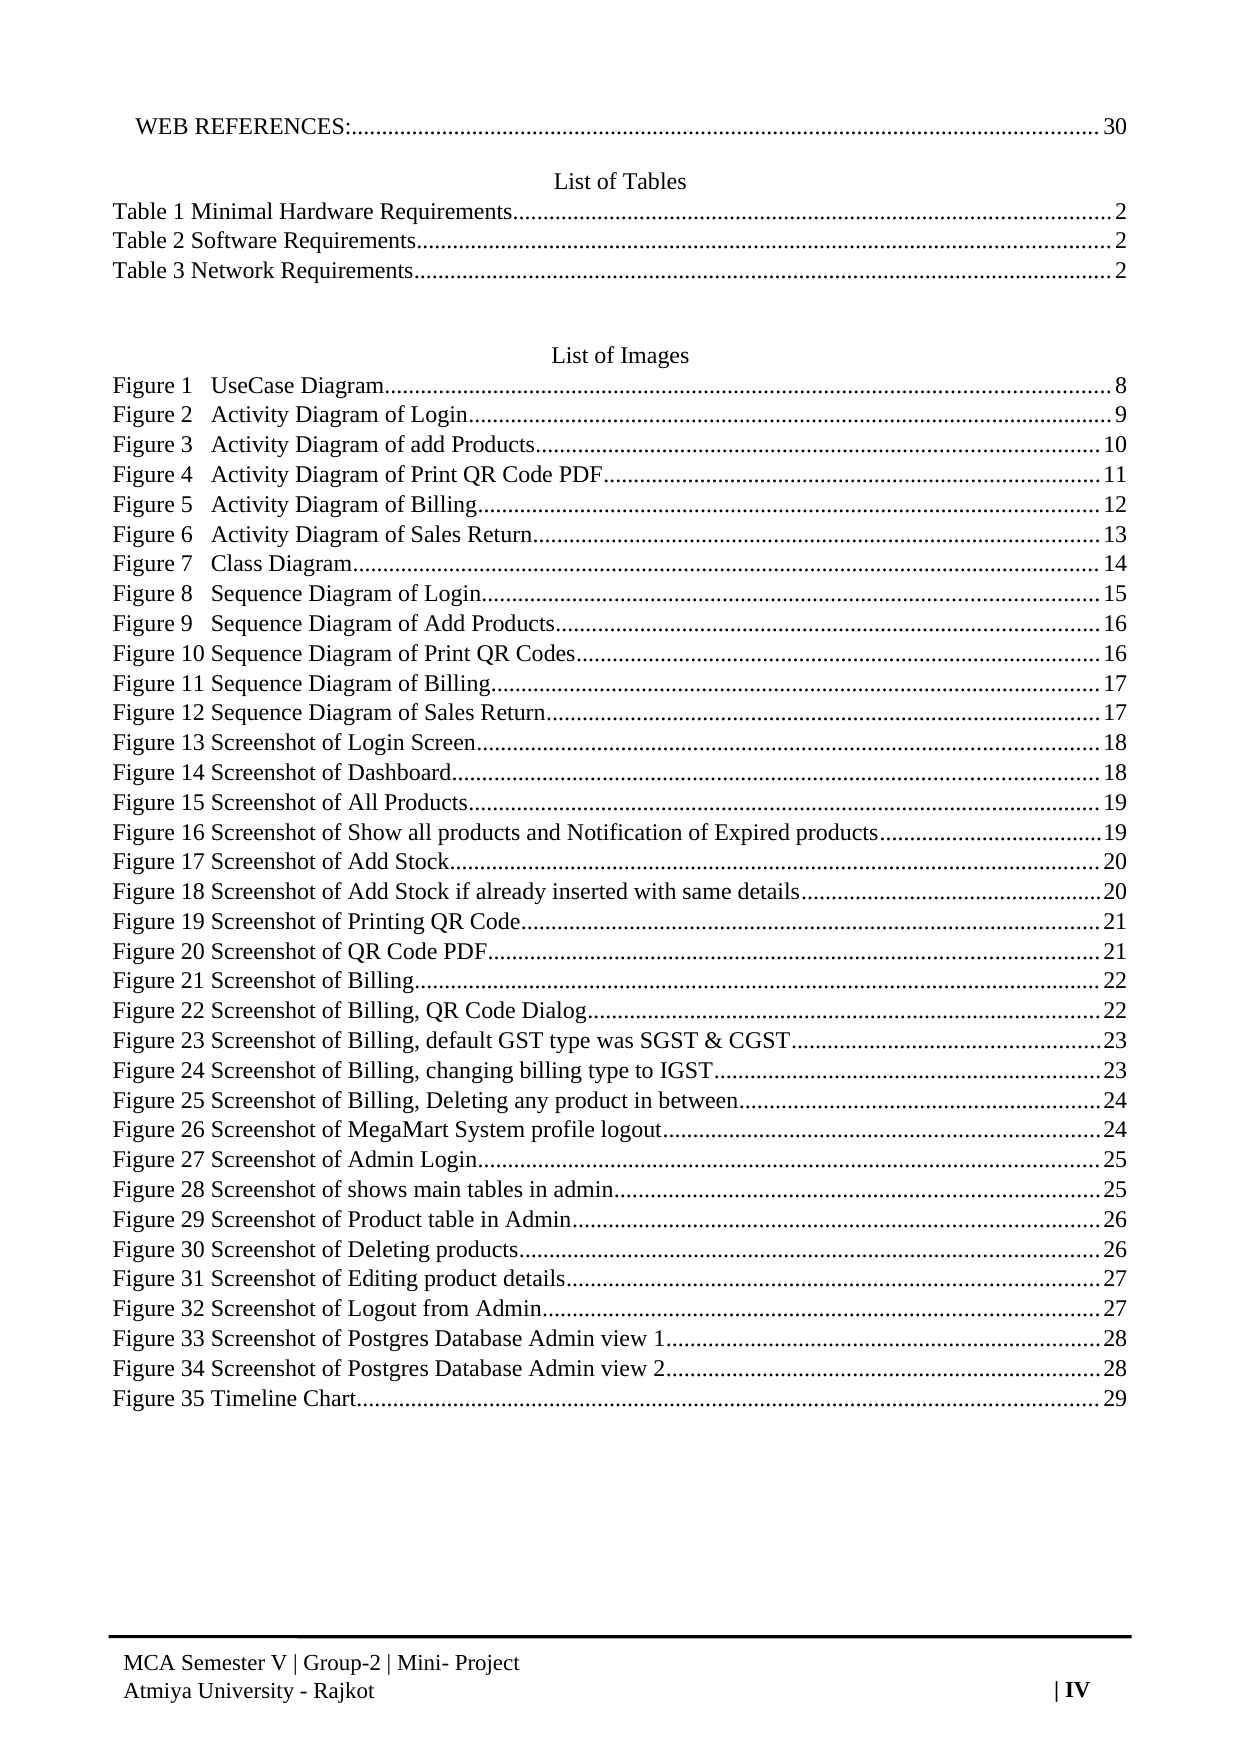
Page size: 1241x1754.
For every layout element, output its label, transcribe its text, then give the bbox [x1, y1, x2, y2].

text Figure 12 Sequence Diagram of Sales Return 17 [112, 698, 1128, 726]
text Figure 20 Screenshot of QR Code PDF 21 [112, 937, 1128, 964]
text Figure 4 Activity Diagram of Print QR Code PDF 11 [112, 460, 1128, 488]
text Table 2 Software Requirements 2 [112, 227, 1128, 254]
text Figure 5 Activity Diagram of Billing 12 [112, 490, 1128, 517]
text Figure 2 Activity Diagram of Login 9 [112, 401, 1128, 428]
text Figure 23 Screenshot of Billing, default GST type was SGST & CGST 23 [112, 1026, 1128, 1054]
text Figure 25 Screenshot of Billing, Deleting any product in between 24 [112, 1086, 1128, 1113]
text Figure 17 Screenshot of Add Stock 20 [112, 847, 1128, 875]
text Figure 29 Screenshot of Product table in Admin 26 [112, 1205, 1128, 1232]
text Figure 26 Screenshot of MegaMart System profile logout 24 [112, 1116, 1128, 1143]
text Table 3 Network Requirements 2 [112, 256, 1128, 284]
text Figure 9 Sequence Diagram of Add Products 16 [112, 609, 1128, 637]
text Figure 13 Screenshot of Login Screen 18 [112, 728, 1128, 756]
text Figure 30 Screenshot of Deleting products 26 [112, 1235, 1128, 1262]
text Figure 32 Screenshot of Logout from Admin 27 [112, 1294, 1128, 1322]
text Figure 28 Screenshot of shows main tables in admin 25 [112, 1175, 1128, 1203]
subtitle List of Tables [112, 167, 1128, 194]
text Figure 1 UseCase Diagram 8 [112, 371, 1128, 398]
text Figure 22 Screenshot of Billing, QR Code Dialog 22 [112, 996, 1128, 1024]
subtitle List of Images [112, 341, 1128, 368]
text Figure 16 Screenshot of Show all products and Notification of Expired products 19 [112, 818, 1128, 845]
text Figure 14 Screenshot of Dashboard 18 [112, 758, 1128, 786]
text Figure 27 Screenshot of Admin Login 25 [112, 1145, 1128, 1173]
text Figure 33 Screenshot of Postgres Database Admin view 1 28 [112, 1324, 1128, 1352]
text Figure 34 Screenshot of Postgres Database Admin view 2 28 [112, 1354, 1128, 1381]
text Figure 31 Screenshot of Editing product details 27 [112, 1264, 1128, 1292]
text Figure 11 Sequence Diagram of Billing 17 [112, 669, 1128, 696]
text Figure 8 Sequence Diagram of Login 15 [112, 579, 1128, 607]
text Figure 19 Screenshot of Printing QR Code 21 [112, 907, 1128, 934]
text Figure 10 Sequence Diagram of Print QR Codes 16 [112, 639, 1128, 666]
text Figure 3 Activity Diagram of add Products 10 [112, 430, 1128, 458]
text Figure 7 Class Diagram 14 [112, 549, 1128, 577]
text Figure 18 Screenshot of Add Stock if already inserted with same details 20 [112, 877, 1128, 905]
text Figure 21 Screenshot of Billing 22 [112, 967, 1128, 994]
text Figure 15 Screenshot of All Products 19 [112, 788, 1128, 815]
text Figure 6 Activity Diagram of Sales Return 13 [112, 520, 1128, 547]
text Figure 24 Screenshot of Billing, changing billing type to IGST 23 [112, 1056, 1128, 1083]
text Figure 35 Timeline Chart 29 [112, 1384, 1128, 1411]
text Table 1 Minimal Hardware Requirements 2 [112, 197, 1128, 224]
